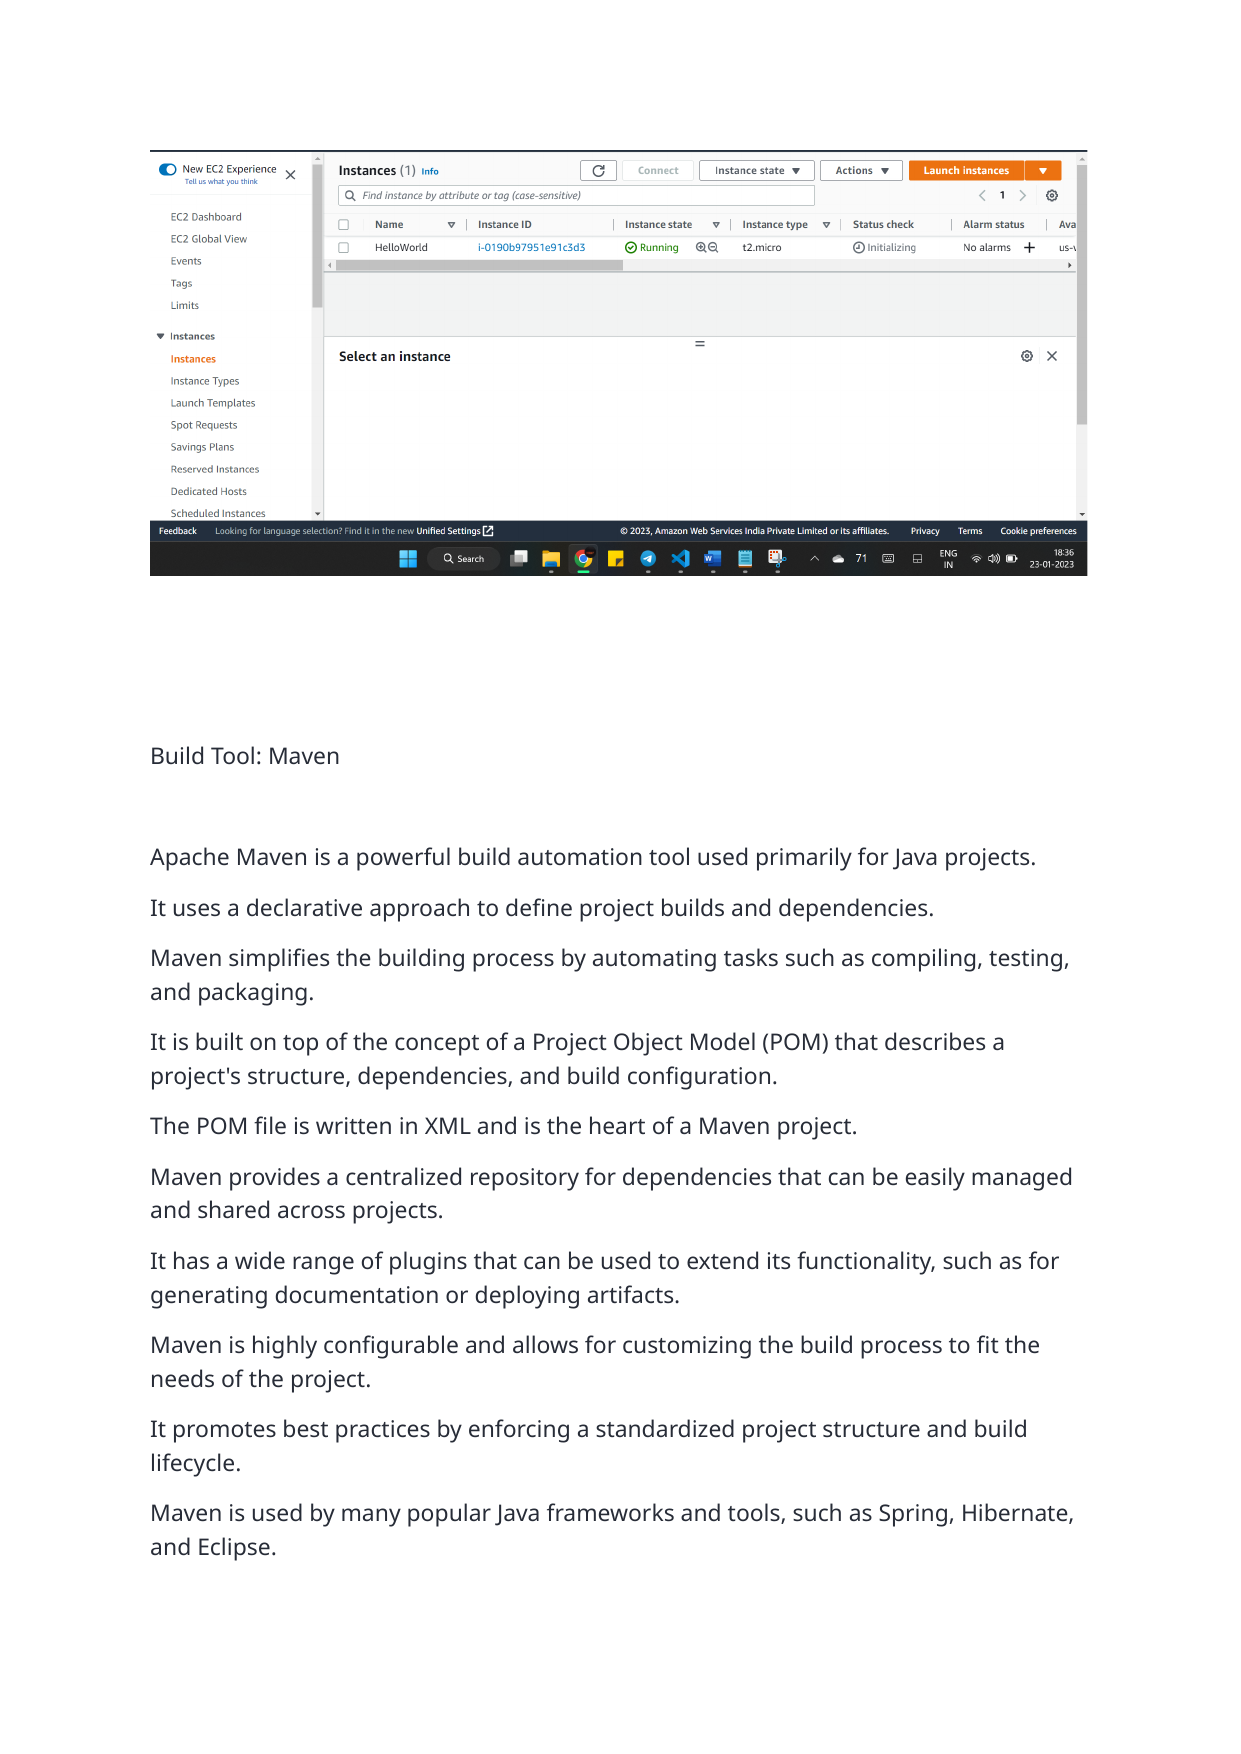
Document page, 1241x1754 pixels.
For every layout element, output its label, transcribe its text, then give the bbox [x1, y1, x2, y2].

picture [150, 150, 1088, 576]
text Maven provides a centralized repository for dependencies that can be easily managed and shared across projects. [150, 1161, 1090, 1226]
text It is built on top of the concept of a Project Object Model (POM) that describes a project's structure, dependencies, and build configuration. [150, 1026, 1090, 1091]
text Maven is used by many popular Java frameworks and tools, such as Spring, Hibernate, and Eclipse. [150, 1497, 1090, 1562]
text It uses a declarative approach to define project builds and dependencies. [150, 892, 1090, 923]
text It promotes best practices by enforcing a standardized project structure and build lifecycle. [150, 1413, 1090, 1478]
text The POM file is written in XML and is the heart of a Maven project. [150, 1110, 1090, 1142]
text It has a wide range of plugins that can be used to extend its functionality, such as for generating documentation or deploying artifacts. [150, 1245, 1090, 1310]
text Maven simplifies the building process by automating tasks such as compiling, testing, and packaging. [150, 942, 1090, 1007]
text Maven is highly configurable and allows for customizing the build process to fit the needs of the project. [150, 1329, 1090, 1394]
text Apache Maven is a powerful build automation tool used primarily for Java projects. [150, 841, 1090, 872]
text Build Tool: Maven [150, 740, 1090, 772]
